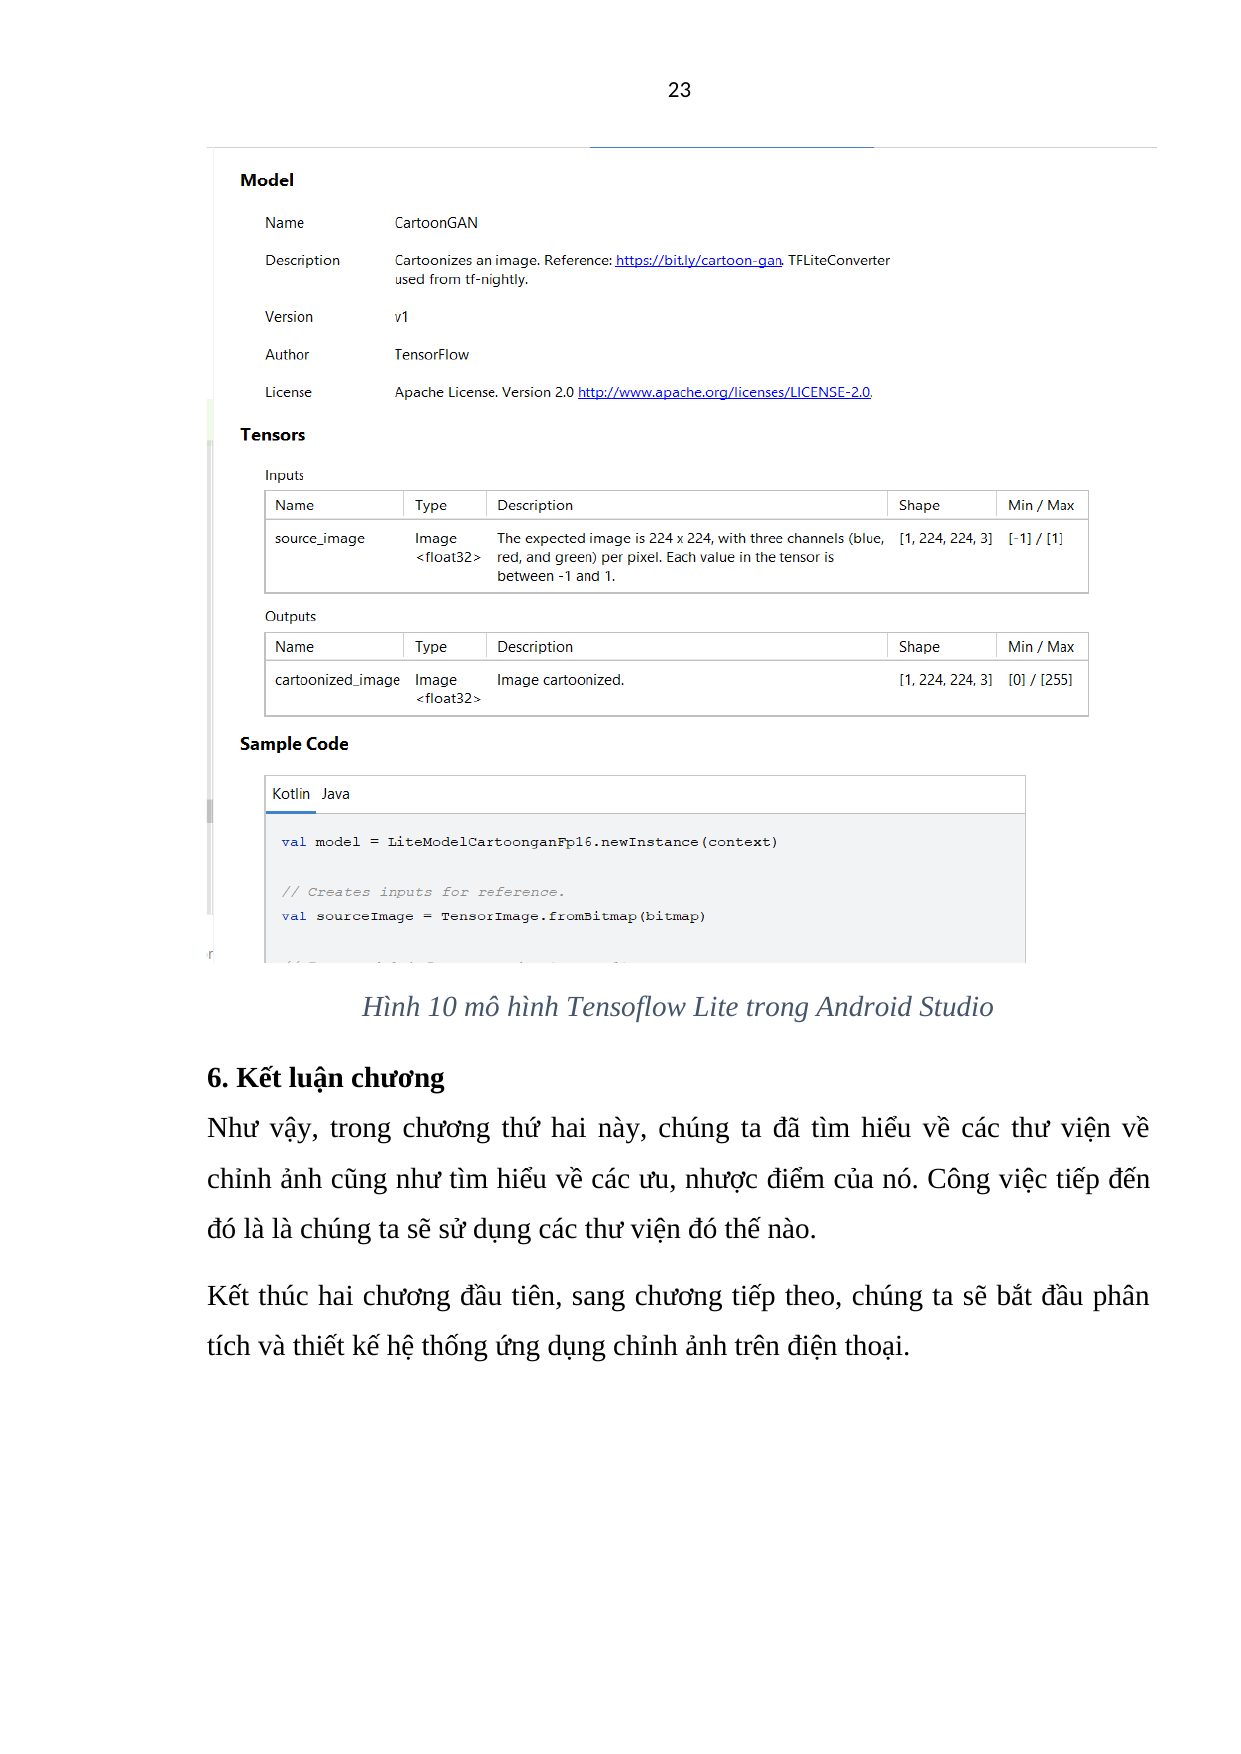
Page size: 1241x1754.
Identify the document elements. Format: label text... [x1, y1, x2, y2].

text Kết thúc hai chương đầu tiên, sang chương tiếp theo, chúng ta sẽ bắt đầu phân tích và thiết kế hệ thống ứng dụng chỉnh ảnh trên điện thoại. [207, 1278, 1152, 1362]
text Hình 10 mô hình Tensoflow Lite trong Android Studio [207, 989, 1152, 1023]
subtitle 6. Kết luận chương [207, 1060, 1152, 1094]
picture [206, 147, 1157, 963]
text Như vậy, trong chương thứ hai này, chúng ta đã tìm hiểu về các thư viện về chỉnh ảnh cũng như tìm hiểu về các ưu, nhược điểm của nó. Công việc tiếp đến đó là là chúng ta sẽ sử dụng các thư viện đó thế nào. [207, 1111, 1152, 1245]
